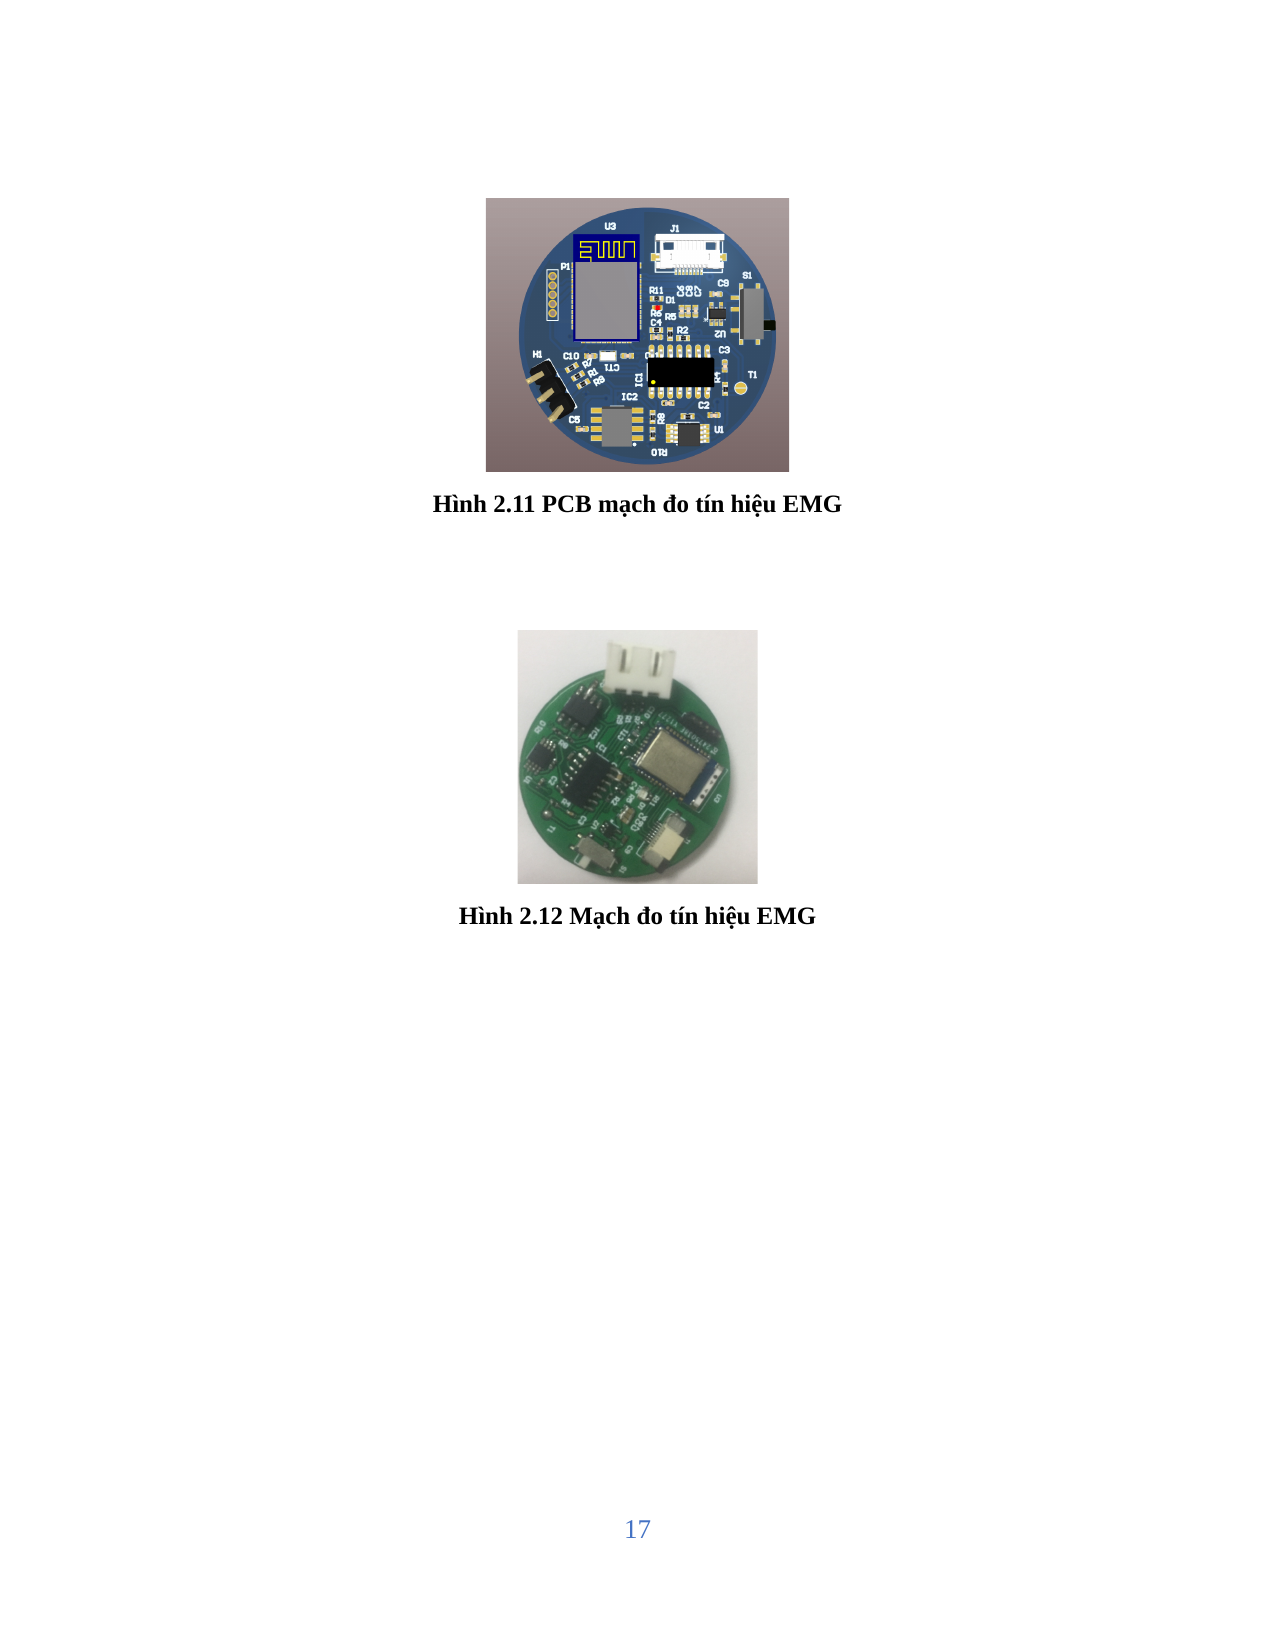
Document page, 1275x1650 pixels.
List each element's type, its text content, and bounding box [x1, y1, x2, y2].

picture [517, 630, 758, 884]
picture [485, 198, 790, 472]
